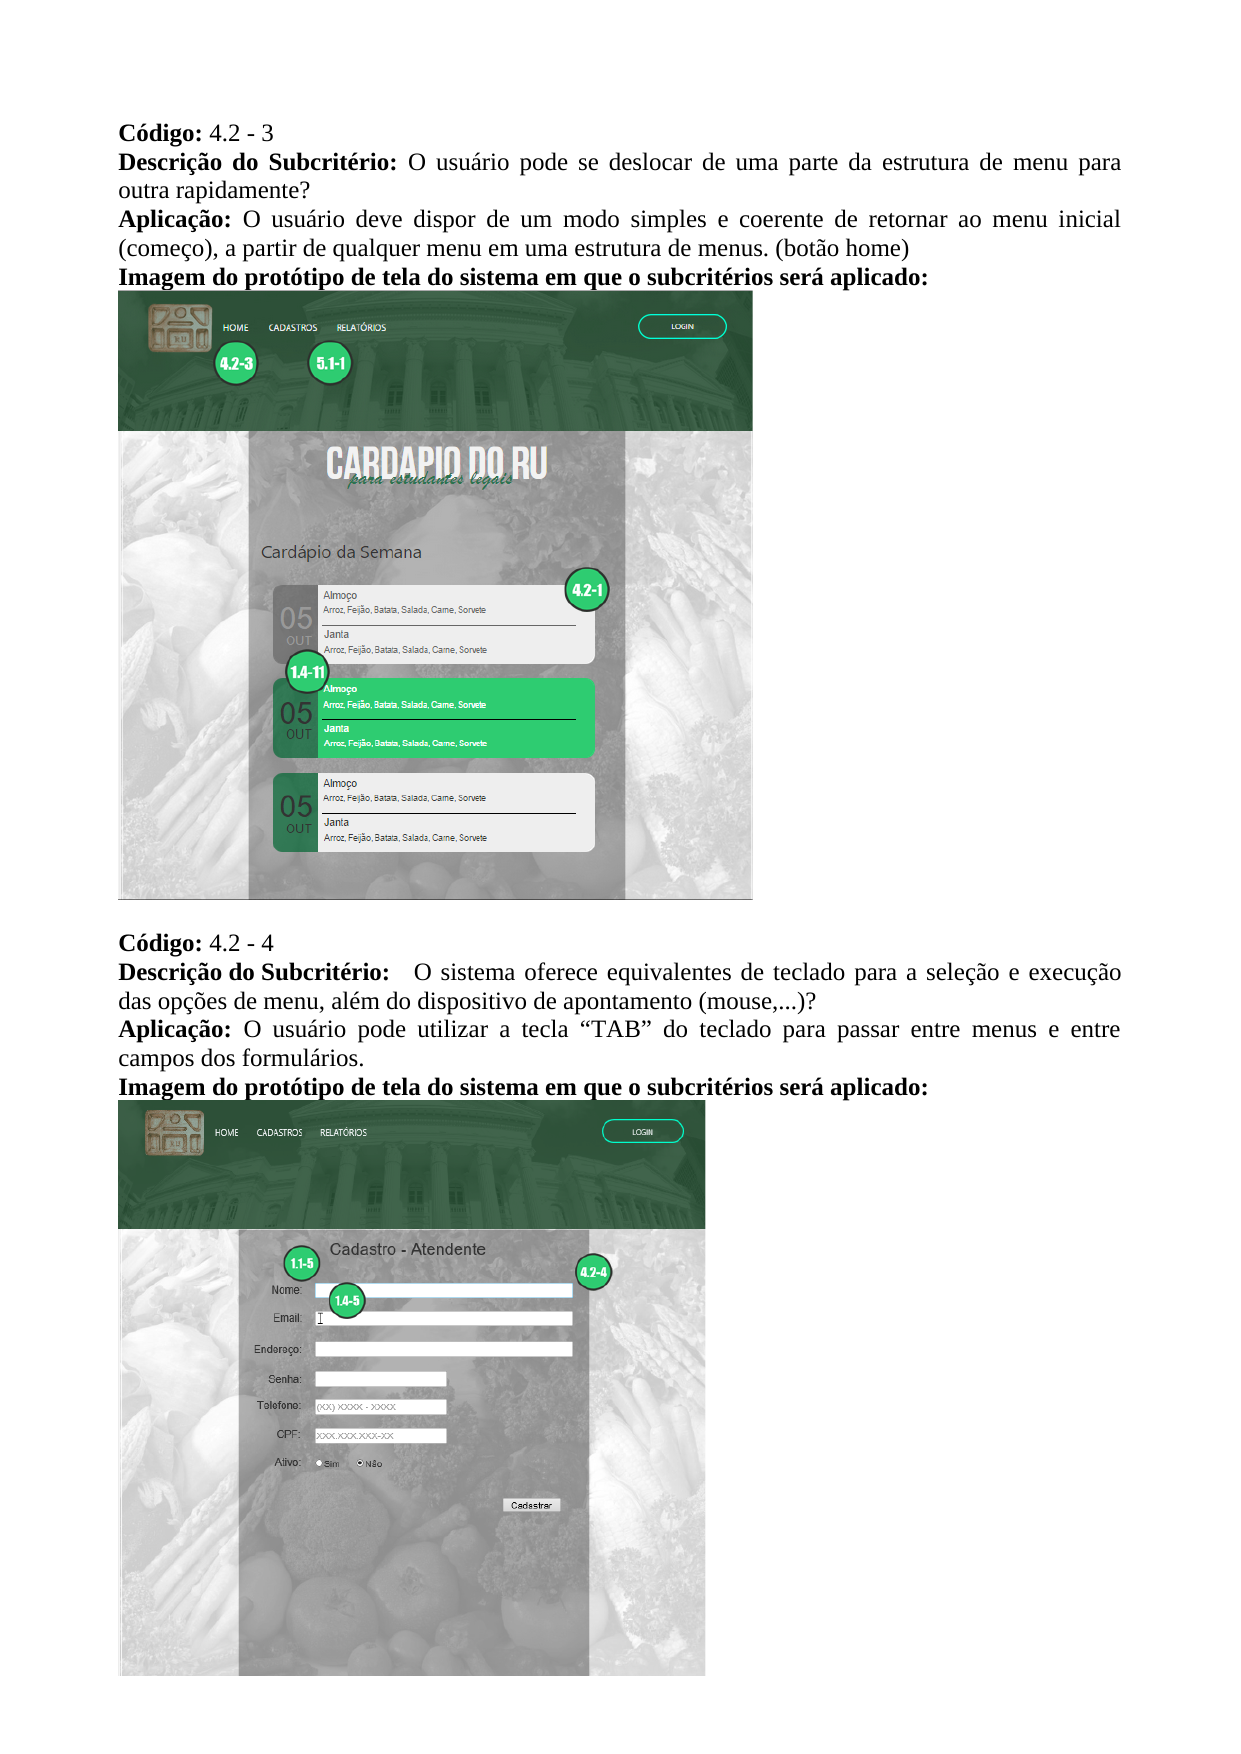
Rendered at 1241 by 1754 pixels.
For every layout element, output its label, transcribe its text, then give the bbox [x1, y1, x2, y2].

text Imagem do protótipo de tela do sistema em que o subcritérios será aplicado: [118, 1072, 1122, 1101]
text Imagem do protótipo de tela do sistema em que o subcritérios será aplicado: [118, 262, 1122, 291]
text Descrição do Subcritério: O sistema oferece equivalentes de teclado para a seleção e execução das opções de menu, além do dispositivo de apontamento (mouse,...)? [118, 957, 1122, 1014]
picture [118, 290, 753, 900]
text Código: 4.2 - 3 [118, 118, 1122, 147]
text Código: 4.2 - 4 [118, 928, 1122, 957]
text Descrição do Subcritério: O usuário pode se deslocar de uma parte da estrutura de menu para outra rapidamente? [118, 147, 1122, 204]
picture [118, 1100, 706, 1676]
text Aplicação: O usuário pode utilizar a tecla “TAB” do teclado para passar entre menus e entre campos dos formulários. [118, 1014, 1122, 1072]
text Aplicação: O usuário deve dispor de um modo simples e coerente de retornar ao menu inicial (começo), a partir de qualquer menu em uma estrutura de menus. (botão home) [118, 204, 1122, 262]
